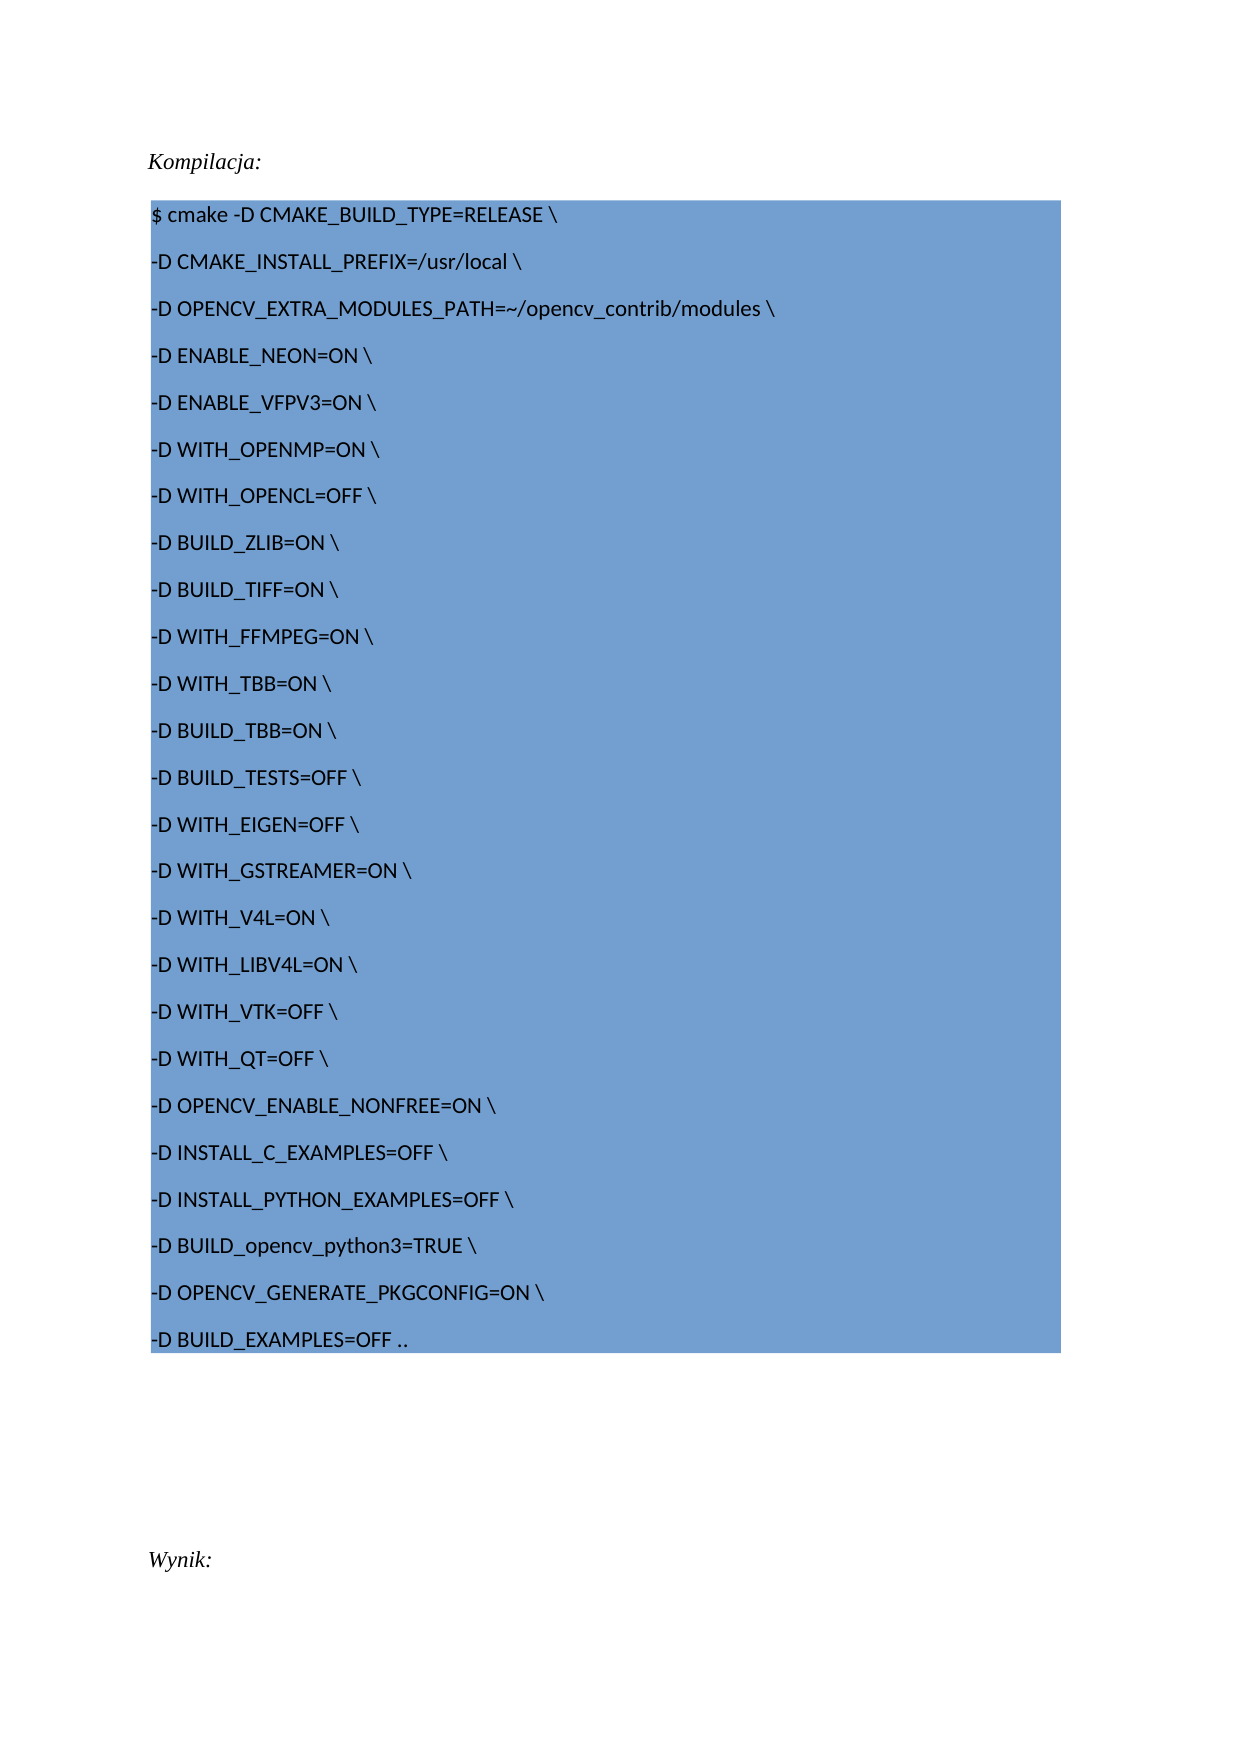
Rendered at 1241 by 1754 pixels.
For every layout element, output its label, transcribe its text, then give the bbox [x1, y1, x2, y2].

text Wynik: [148, 1546, 1092, 1572]
text Kompilacja: [148, 148, 1092, 174]
